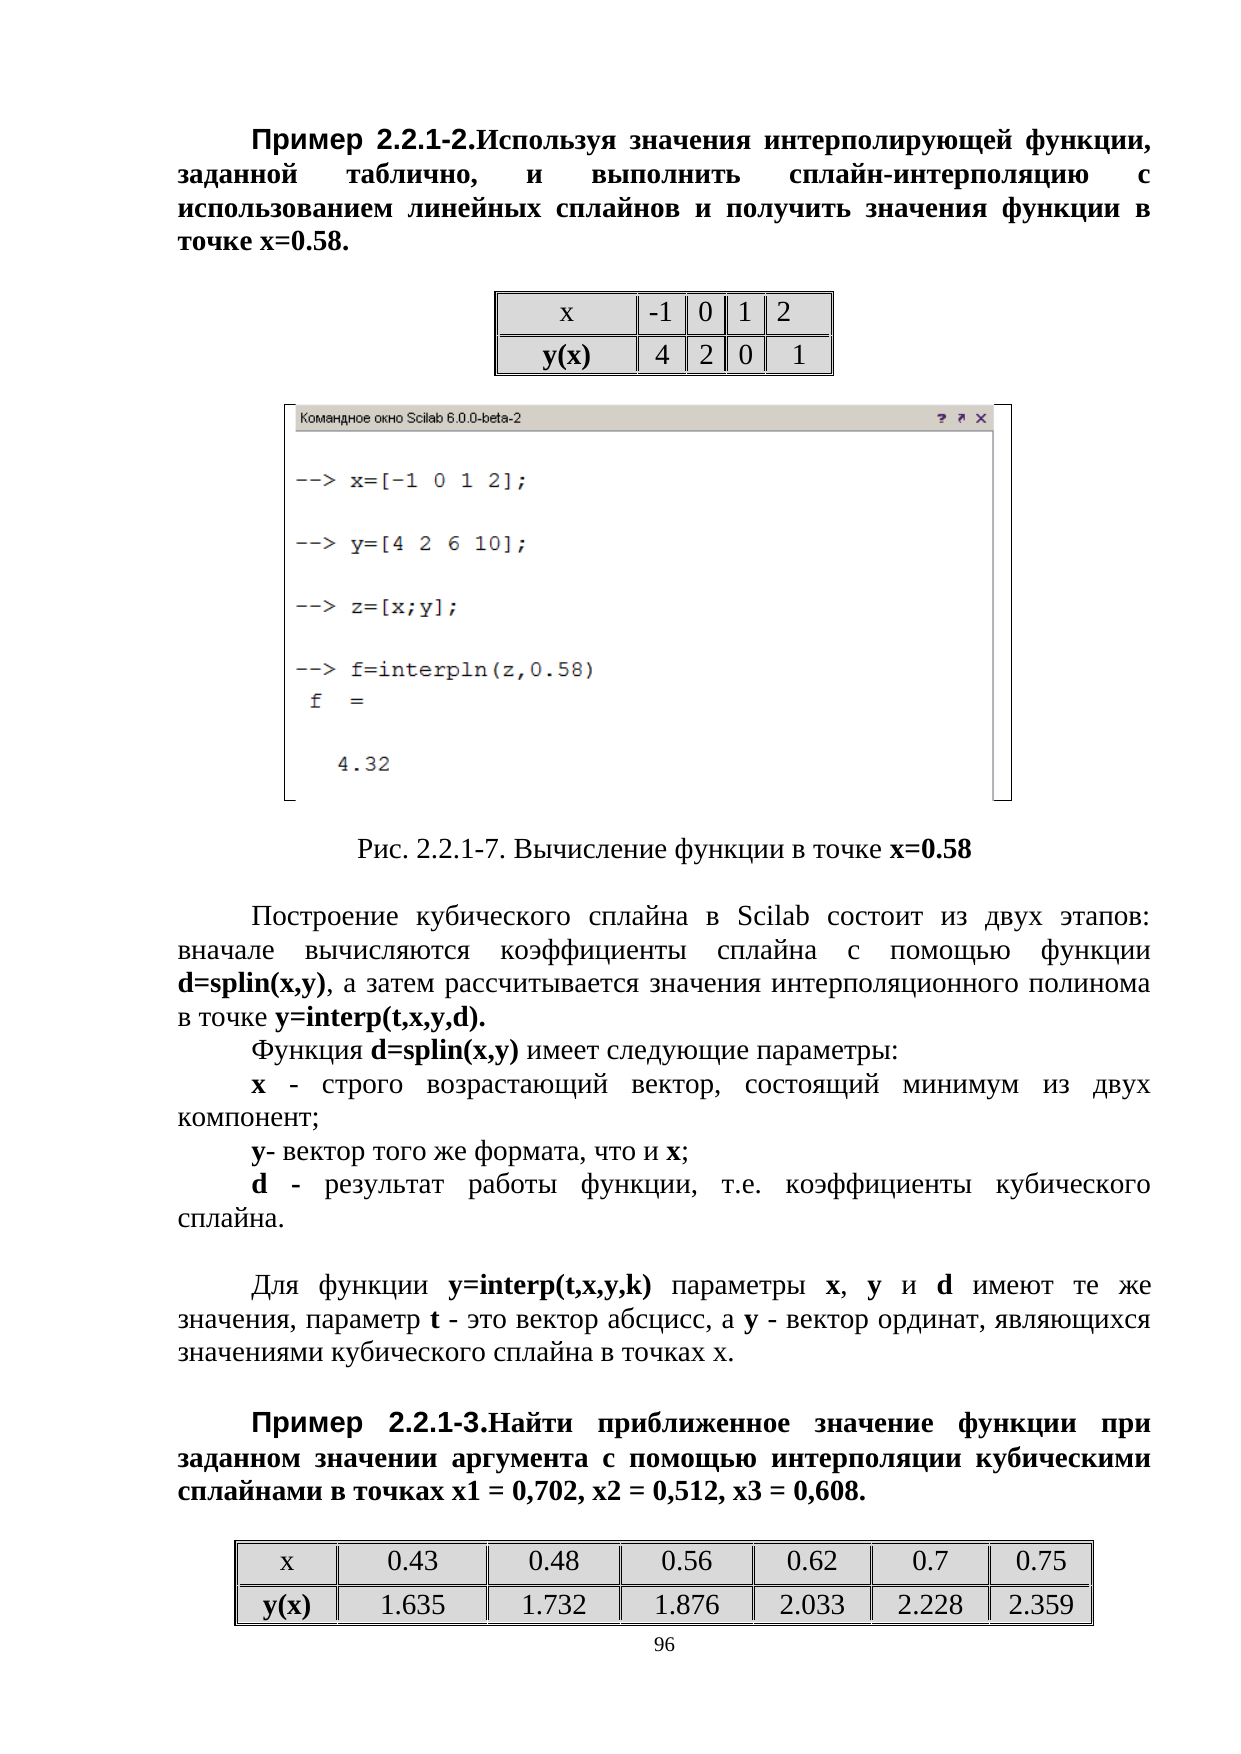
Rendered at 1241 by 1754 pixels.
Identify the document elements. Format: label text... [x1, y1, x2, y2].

table_cell 1.876 [620, 1587, 753, 1622]
table_header 0.48 [488, 1544, 620, 1584]
table_cell 1 [765, 334, 833, 373]
text Пример 2.2.1-3.Найти приближенное значение функции при заданном значении аргумента с помощью интерполяции кубическими сплайнами в точках x1 = 0,702, x2 = 0,512, x3 = 0,608. [177, 1401, 1152, 1507]
table_cell 1.635 [338, 1587, 487, 1622]
table_cell 2.359 [989, 1584, 1091, 1622]
table_cell 2.228 [871, 1587, 989, 1622]
picture [295, 404, 995, 801]
table_header 0 [687, 294, 726, 334]
table_header 0.62 [753, 1544, 871, 1584]
text Для функции y=interp(t,x,y,k) параметры x, y и d имеют те же значения, параметр t - это вектор абсцисс, а y - вектор ординат, являющихся значениями кубического сплайна в точках x. [177, 1267, 1152, 1368]
table_header x [236, 1541, 338, 1584]
text y- вектор того же формата, что и x; [177, 1133, 1152, 1167]
table_cell 2.033 [753, 1587, 871, 1622]
table_header 0.75 [989, 1544, 1091, 1584]
table_cell y(x) [496, 334, 637, 373]
table_cell 4 [637, 334, 687, 373]
table_header 0.7 [871, 1544, 989, 1584]
table_header x [498, 294, 637, 334]
text Пример 2.2.1-2.Используя значения интерполирующей функции, заданной таблично, и выполнить сплайн-интерполяцию с использованием линейных сплайнов и получить значения функции в точке х=0.58. [177, 118, 1152, 257]
text d - результат работы функции, т.е. коэффициенты кубического сплайна. [177, 1167, 1152, 1234]
table_header -1 [637, 292, 687, 334]
subtitle Рис. 2.2.1-7. Вычисление функции в точке х=0.58 [177, 831, 1152, 865]
table_cell y(x) [238, 1584, 338, 1622]
table_header [285, 405, 295, 800]
table_cell 1.732 [488, 1587, 620, 1622]
table_header [995, 405, 1011, 800]
table_cell 2 [687, 337, 726, 373]
text Функция d=splin(x,y) имеет следующие параметры: [177, 1032, 1152, 1066]
text x - строго возрастающий вектор, состоящий минимум из двух компонент; [177, 1066, 1152, 1133]
text Построение кубического сплайна в Scilab состоит из двух этапов: вначале вычисляются коэффициенты сплайна с помощью функции d=splin(x,y), а затем рассчитывается значения интерполяционного полинома в точке y=interp(t,x,y,d). [177, 898, 1152, 1032]
table_cell 0 [726, 337, 765, 373]
table_header 2 [765, 294, 831, 334]
table_header 1 [726, 294, 765, 334]
table_header 0.56 [620, 1544, 753, 1584]
table_header 0.43 [338, 1544, 487, 1584]
